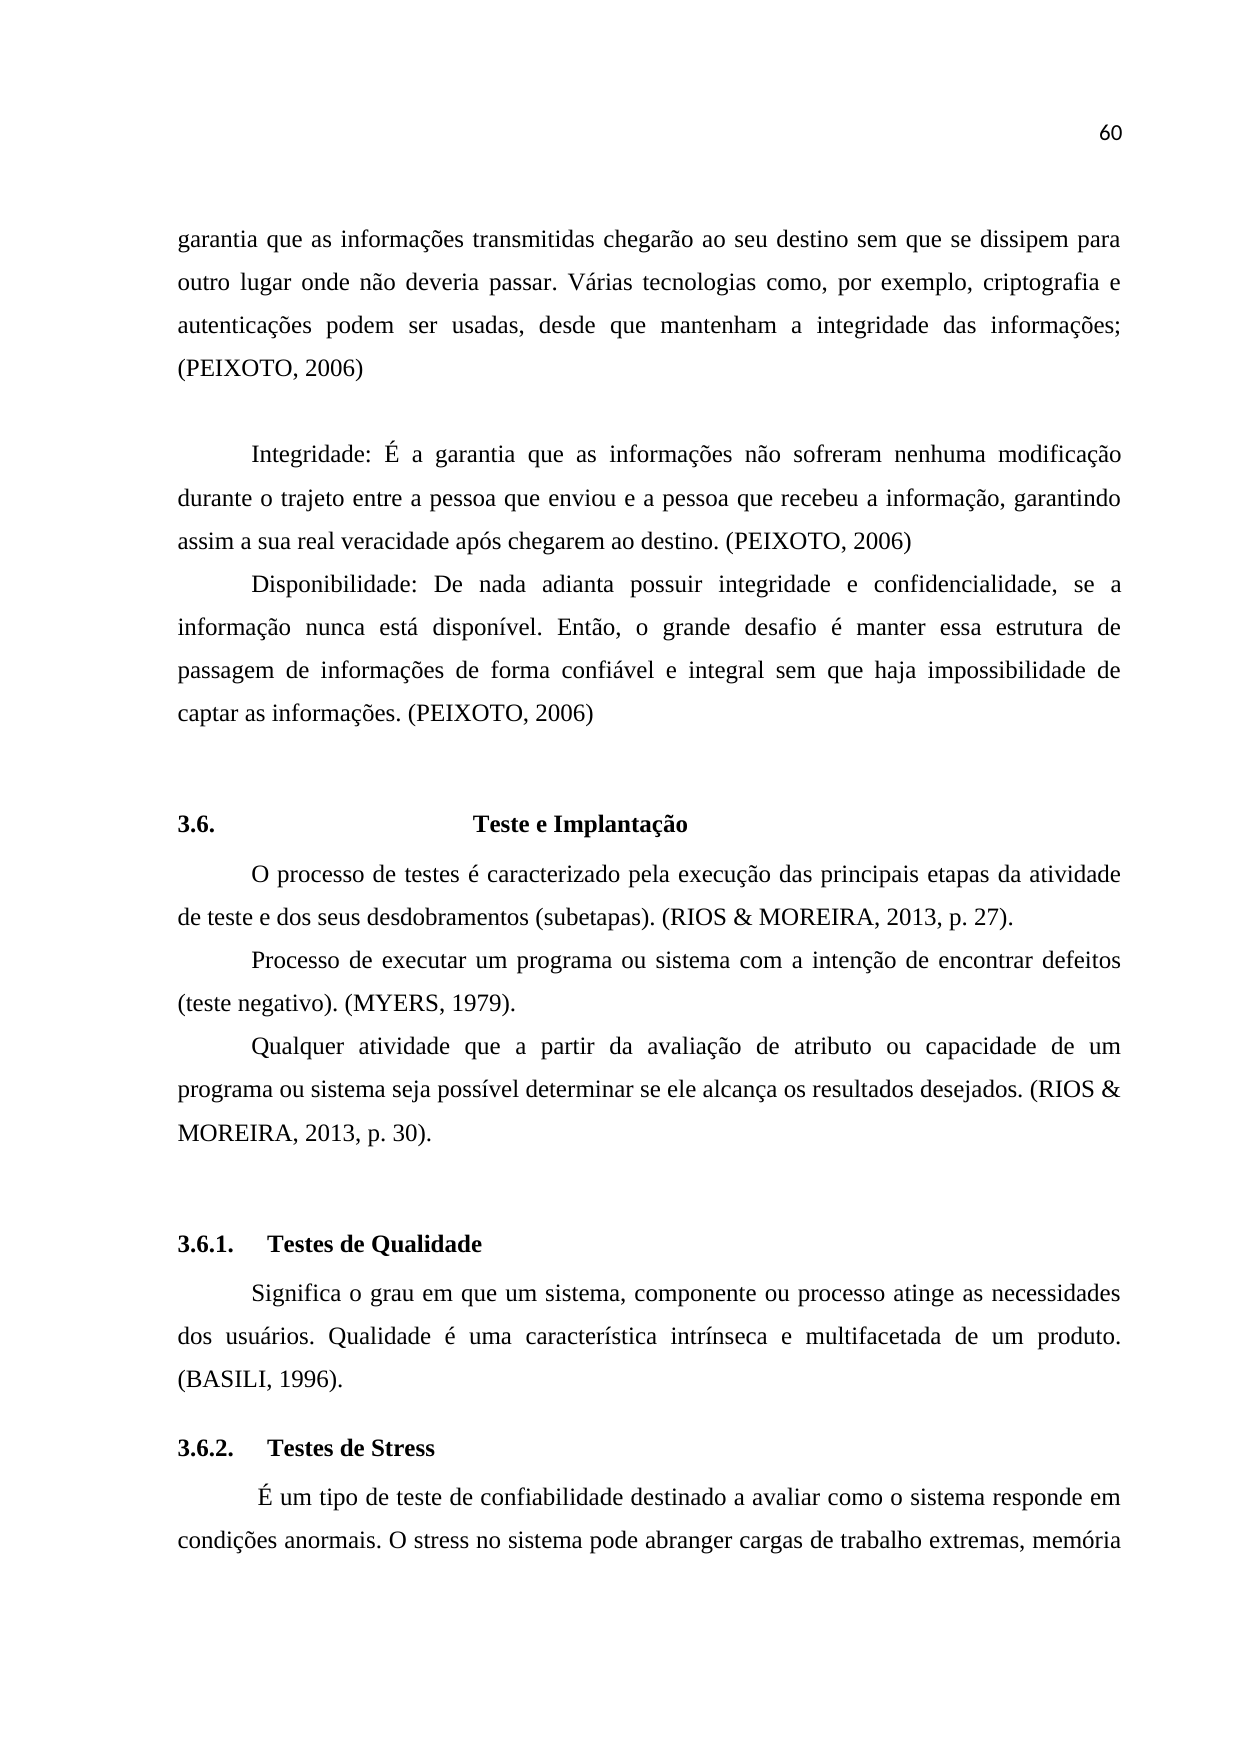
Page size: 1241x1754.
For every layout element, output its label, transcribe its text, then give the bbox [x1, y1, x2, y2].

text Significa o grau em que um sistema, componente ou processo atinge as necessidades dos usuários. Qualidade é uma característica intrínseca e multifacetada de um produto. (BASILI, 1996). [177, 1278, 1122, 1393]
subtitle Testes de Qualidade [177, 1229, 1122, 1258]
subtitle Teste e Implantação [177, 809, 1122, 838]
text Processo de executar um programa ou sistema com a intenção de encontrar defeitos (teste negativo). (MYERS, 1979). [177, 945, 1122, 1017]
subtitle Testes de Stress [177, 1433, 1122, 1461]
text Integridade: É a garantia que as informações não sofreram nenhuma modificação durante o trajeto entre a pessoa que enviou e a pessoa que recebeu a informação, garantindo assim a sua real veracidade após chegarem ao destino. (PEIXOTO, 2006) [177, 439, 1122, 554]
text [177, 224, 1122, 382]
text O processo de testes é caracterizado pela execução das principais etapas da atividade de teste e dos seus desdobramentos (subetapas). (RIOS & MOREIRA, 2013, p. 27). [177, 859, 1122, 931]
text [177, 1482, 1122, 1554]
text Qualquer atividade que a partir da avaliação de atributo ou capacidade de um programa ou sistema seja possível determinar se ele alcança os resultados desejados. (RIOS & MOREIRA, 2013, p. 30). [177, 1031, 1122, 1146]
text Disponibilidade: De nada adianta possuir integridade e confidencialidade, se a informação nunca está disponível. Então, o grande desafio é manter essa estrutura de passagem de informações de forma confiável e integral sem que haja impossibilidade de captar as informações. (PEIXOTO, 2006) [177, 569, 1122, 727]
